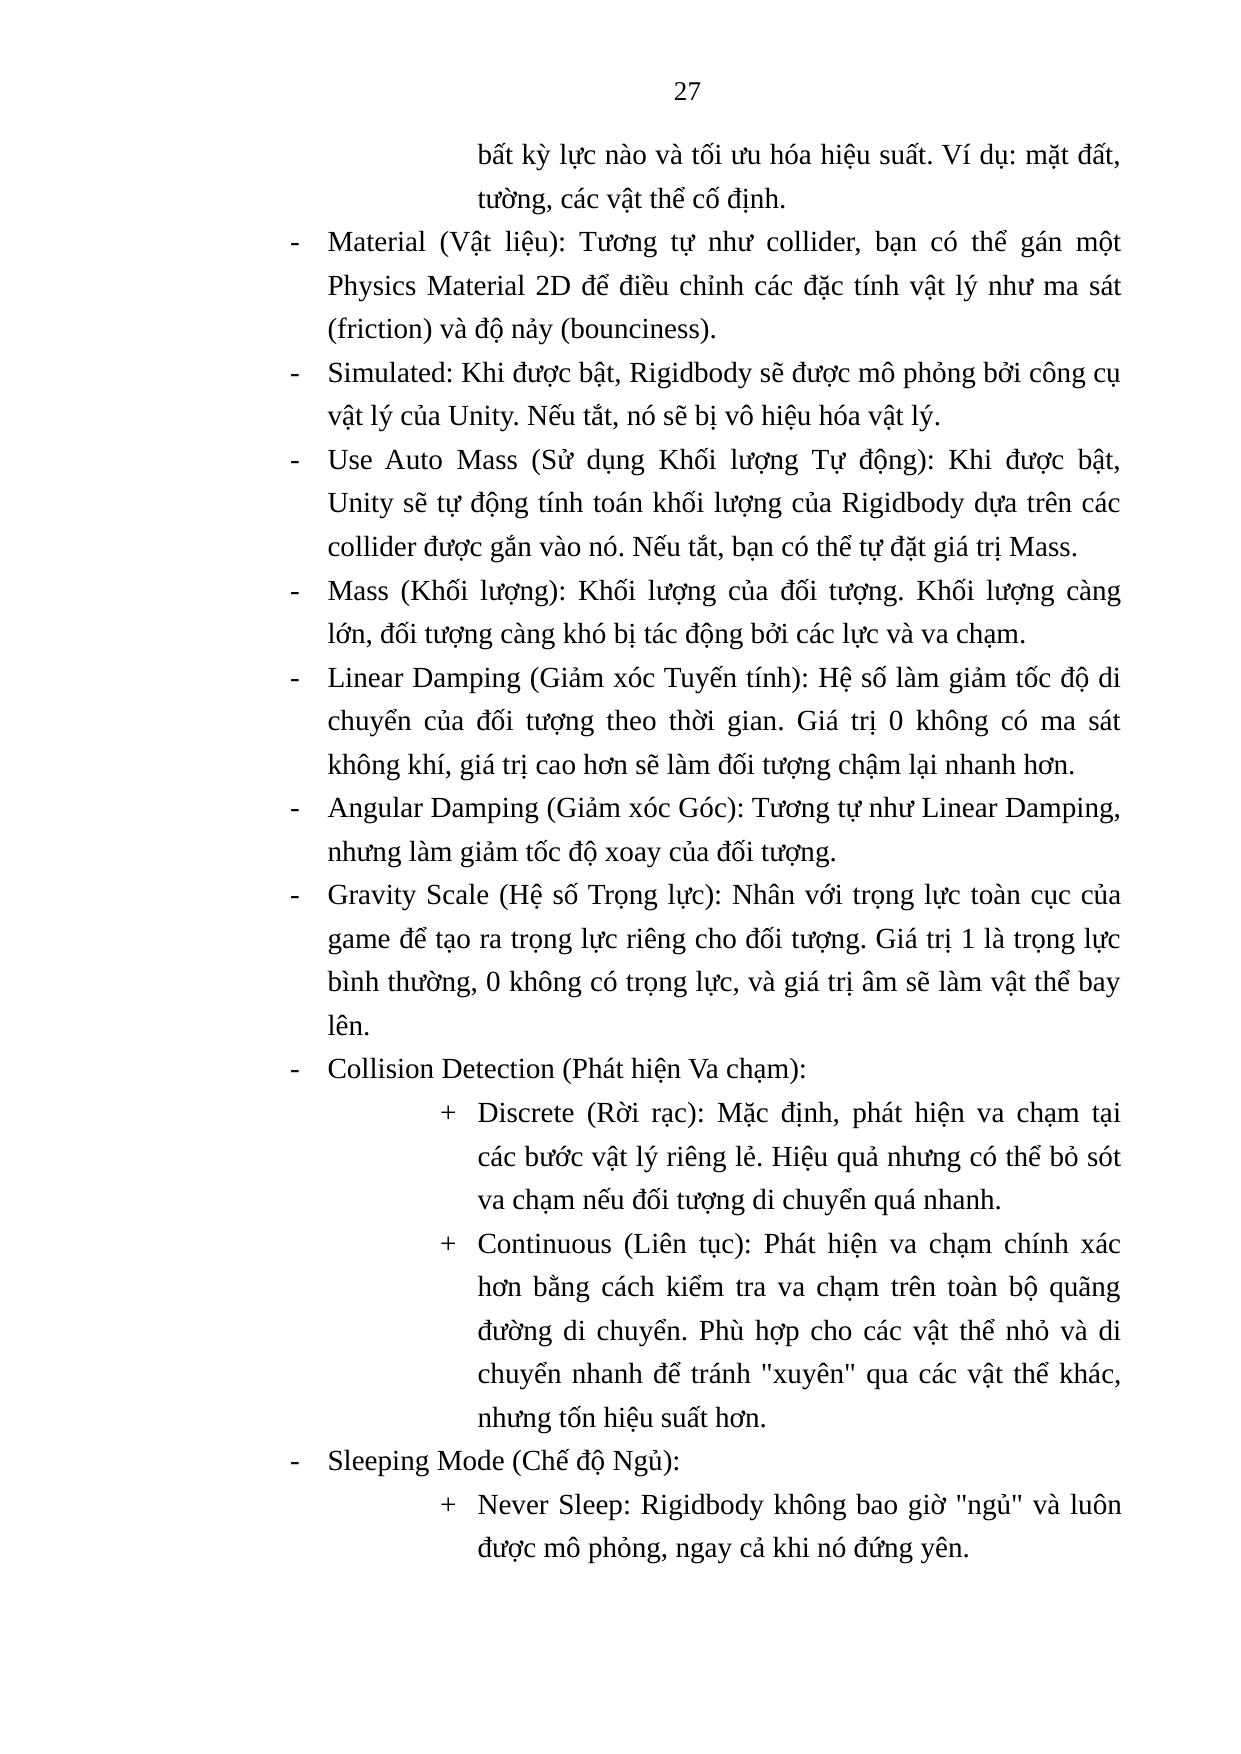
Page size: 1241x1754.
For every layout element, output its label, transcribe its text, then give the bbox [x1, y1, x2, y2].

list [440, 137, 1122, 214]
list Never Sleep: Rigidbody không bao giờ "ngủ" và luôn được mô phỏng, ngay cả khi nó đứng yên. [440, 1487, 1122, 1564]
list Material (Vật liệu): Tương tự như collider, bạn có thể gán một Physics Material 2D để điều chỉnh các đặc tính vật lý như ma sát (friction) và độ nảy (bounciness). [290, 224, 1122, 345]
list Mass (Khối lượng): Khối lượng của đối tượng. Khối lượng càng lớn, đối tượng càng khó bị tác động bởi các lực và va chạm. [290, 573, 1122, 650]
list Continuous (Liên tục): Phát hiện va chạm chính xác hơn bằng cách kiểm tra va chạm trên toàn bộ quãng đường di chuyển. Phù hợp cho các vật thể nhỏ và di chuyển nhanh để tránh "xuyên" qua các vật thể khác, nhưng tốn hiệu suất hơn. [440, 1226, 1122, 1433]
list Linear Damping (Giảm xóc Tuyến tính): Hệ số làm giảm tốc độ di chuyển của đối tượng theo thời gian. Giá trị 0 không có ma sát không khí, giá trị cao hơn sẽ làm đối tượng chậm lại nhanh hơn. [290, 660, 1122, 780]
list Gravity Scale (Hệ số Trọng lực): Nhân với trọng lực toàn cục của game để tạo ra trọng lực riêng cho đối tượng. Giá trị 1 là trọng lực bình thường, 0 không có trọng lực, và giá trị âm sẽ làm vật thể bay lên. [290, 877, 1122, 1042]
list Use Auto Mass (Sử dụng Khối lượng Tự động): Khi được bật, Unity sẽ tự động tính toán khối lượng của Rigidbody dựa trên các collider được gắn vào nó. Nếu tắt, bạn có thể tự đặt giá trị Mass. [290, 442, 1122, 563]
list Simulated: Khi được bật, Rigidbody sẽ được mô phỏng bởi công cụ vật lý của Unity. Nếu tắt, nó sẽ bị vô hiệu hóa vật lý. [290, 355, 1122, 432]
list Sleeping Mode (Chế độ Ngủ): [290, 1443, 1122, 1477]
list Collision Detection (Phát hiện Va chạm): [290, 1052, 1122, 1085]
list Angular Damping (Giảm xóc Góc): Tương tự như Linear Damping, nhưng làm giảm tốc độ xoay của đối tượng. [290, 790, 1122, 867]
list Discrete (Rời rạc): Mặc định, phát hiện va chạm tại các bước vật lý riêng lẻ. Hiệu quả nhưng có thể bỏ sót va chạm nếu đối tượng di chuyển quá nhanh. [440, 1095, 1122, 1216]
